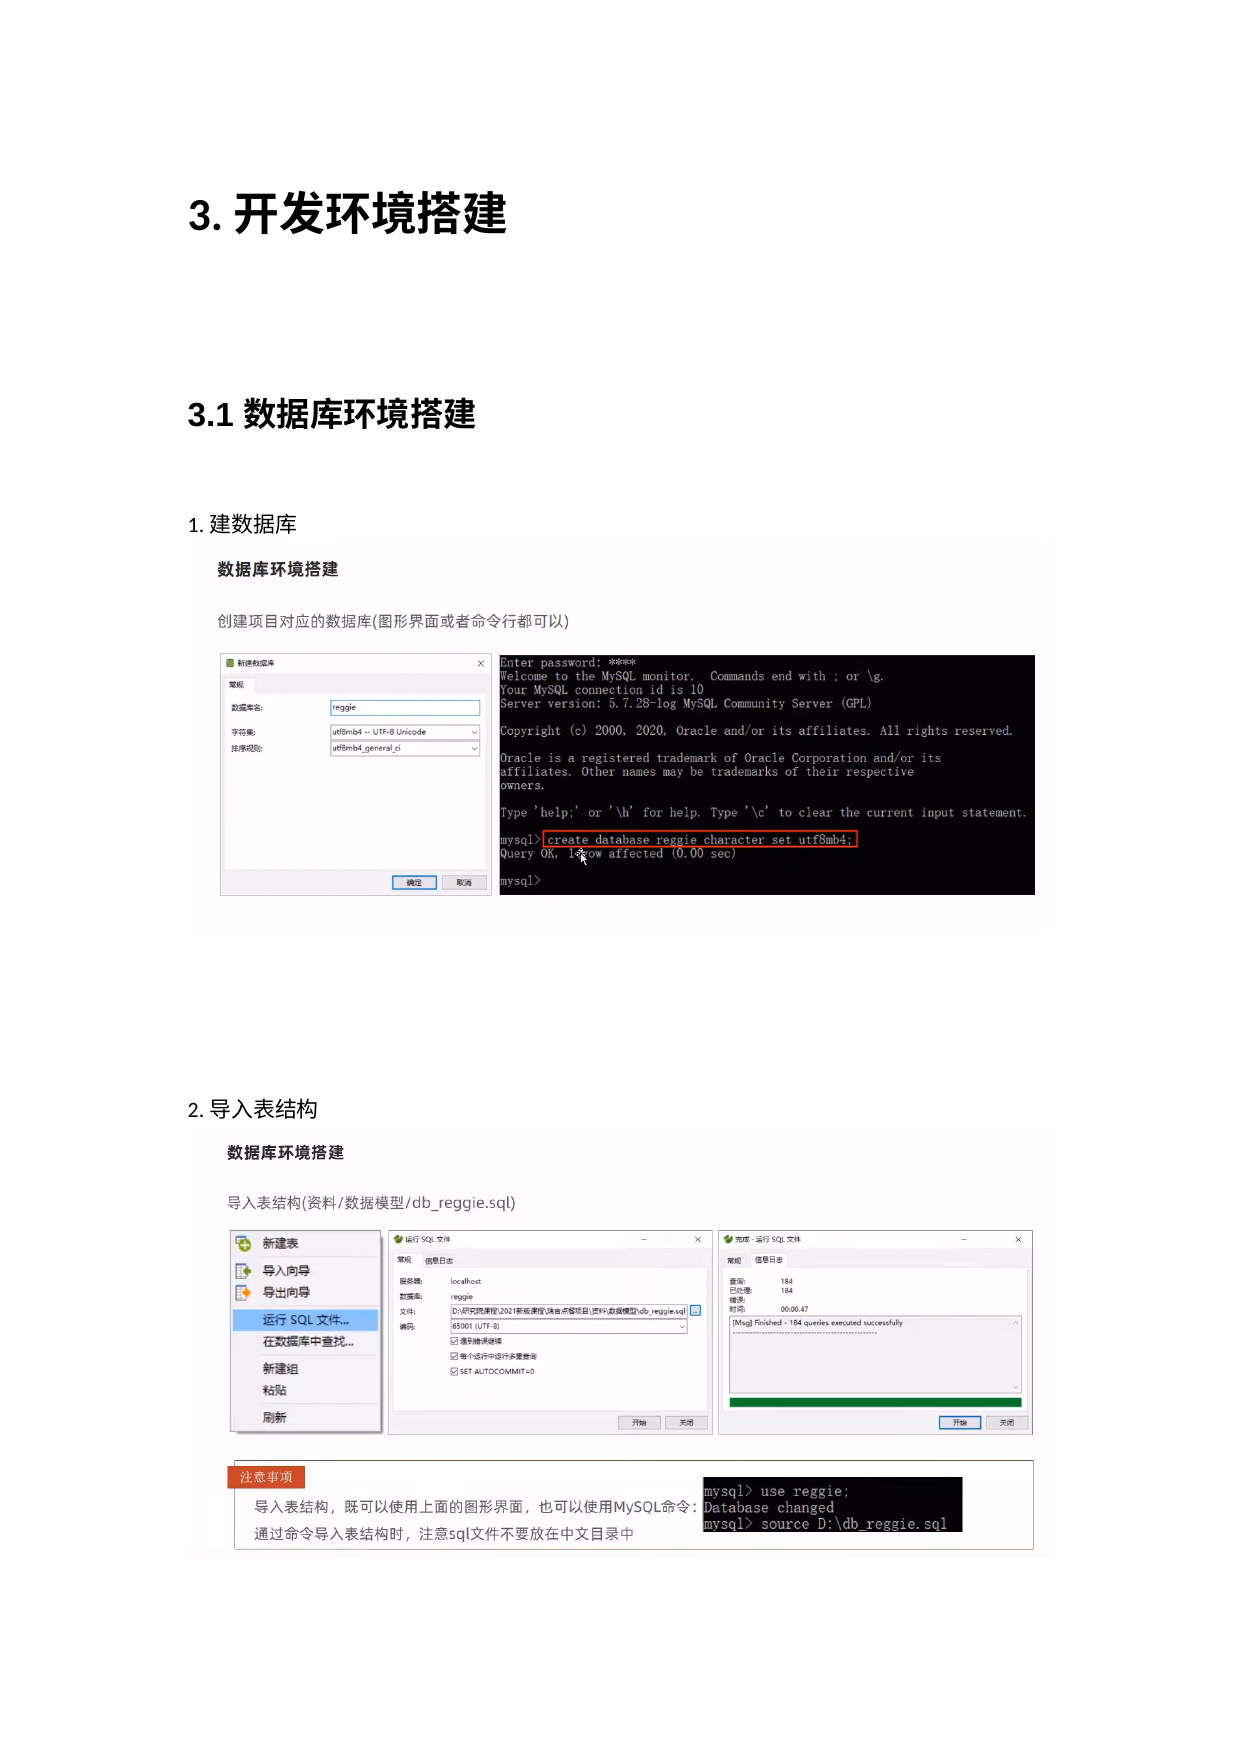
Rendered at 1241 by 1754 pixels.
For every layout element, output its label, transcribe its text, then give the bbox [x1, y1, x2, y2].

list 导入表结构 [187, 1098, 1053, 1131]
picture [187, 546, 1052, 942]
list 建数据库 [187, 513, 1053, 546]
picture [187, 1131, 1052, 1565]
subtitle 开发环境搭建 [187, 162, 1053, 259]
subtitle 数据库环境搭建 [187, 387, 1053, 452]
